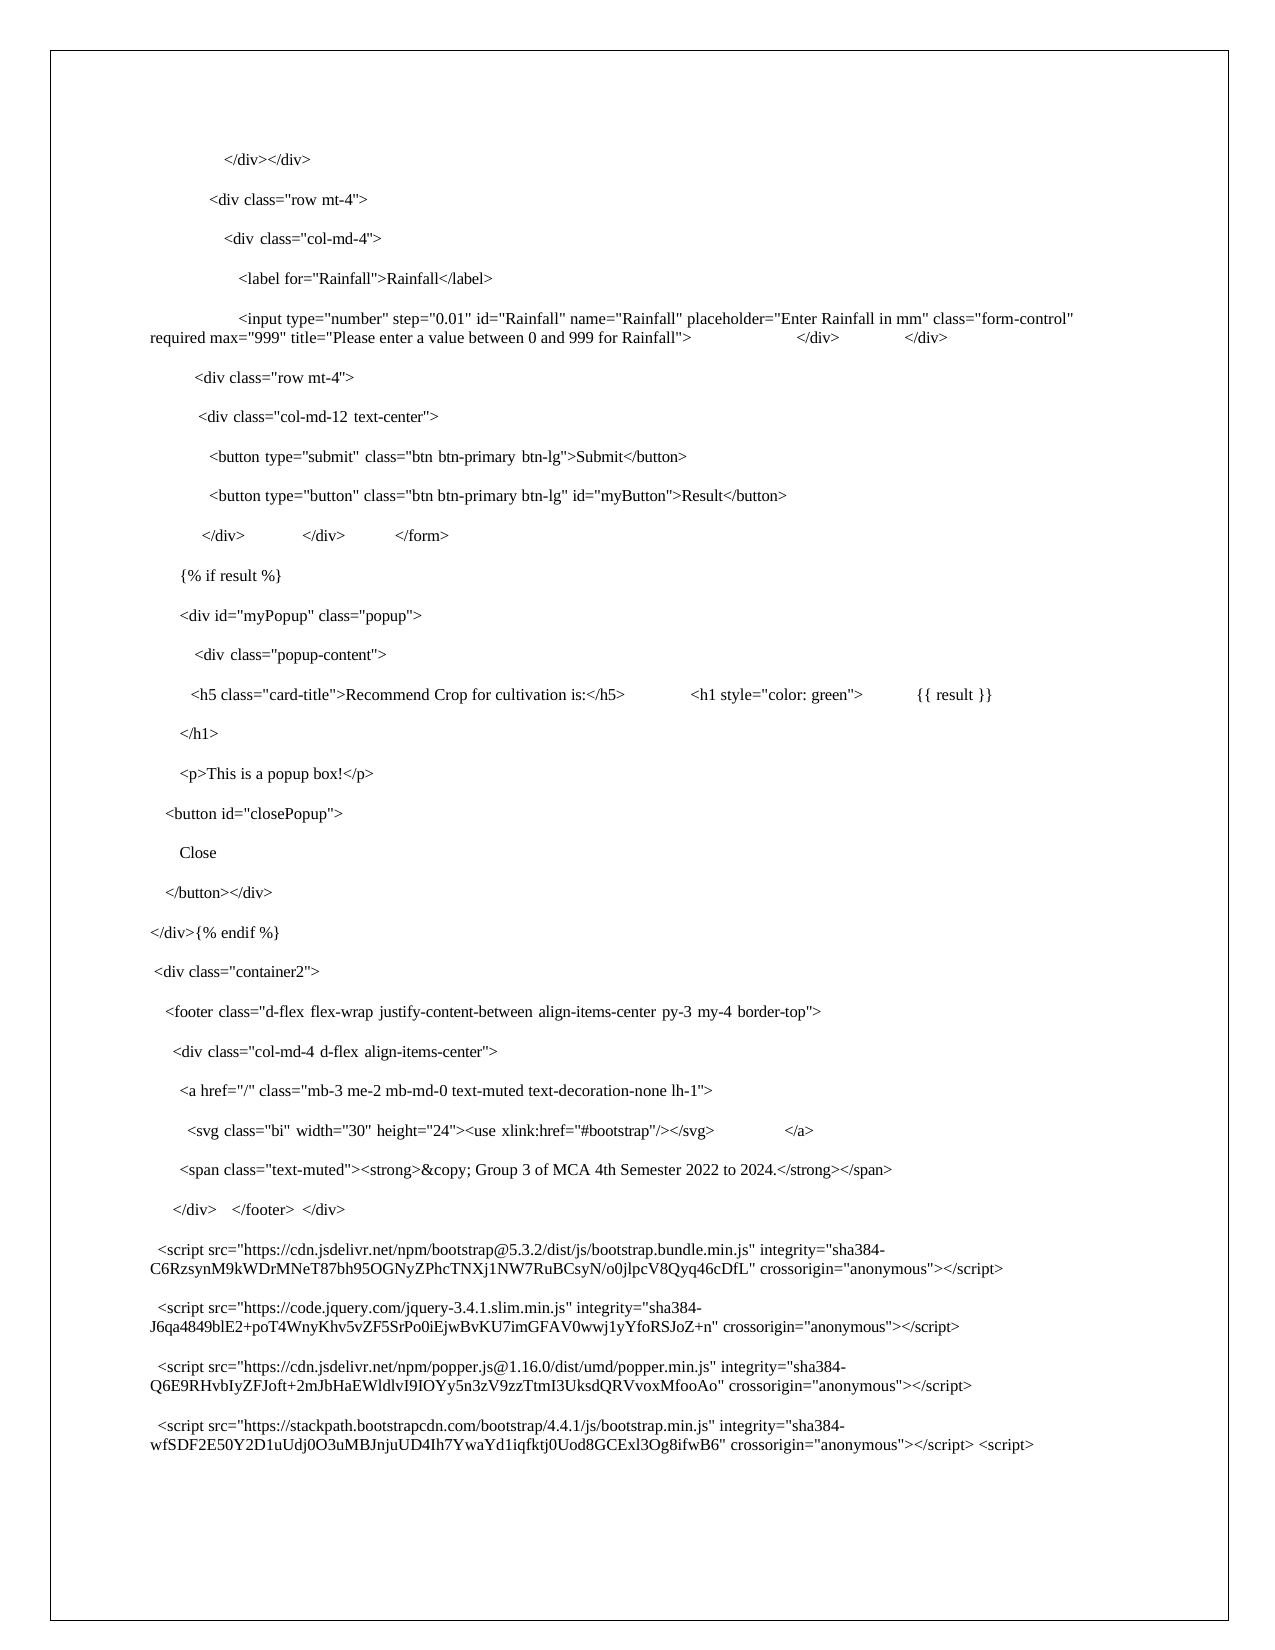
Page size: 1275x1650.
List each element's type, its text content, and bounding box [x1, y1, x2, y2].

text <script src="https://cdn.jsdelivr.net/npm/popper.js@1.16.0/dist/umd/popper.min.js" integrity="sha384- Q6E9RHvbIyZFJoft+2mJbHaEWldlvI9IOYy5n3zV9zzTtmI3UksdQRVvoxMfooAo" crossorigin="anonymous"></script> [150, 1357, 987, 1395]
text <div class="row mt-4"> [194, 367, 1228, 387]
text <input type="number" step="0.01" id="Rainfall" name="Rainfall" placeholder="Enter Rainfall in mm" class="form-control" required max="999" title="Please enter a value between 0 and 999 for Rainfall"> </div> </div> [150, 308, 1111, 347]
text <script src="https://code.jquery.com/jquery-3.4.1.slim.min.js" integrity="sha384- J6qa4849blE2+poT4WnyKhv5vZF5SrPo0iEjwBvKU7imGFAV0wwj1yYfoRSJoZ+n" crossorigin="anonymous"></script> [150, 1298, 1195, 1336]
text {% if result %} [179, 566, 1228, 585]
text <script src="https://cdn.jsdelivr.net/npm/bootstrap@5.3.2/dist/js/bootstrap.bundle.min.js" integrity="sha384- C6RzsynM9kWDrMNeT87bh95OGNyZPhcTNXj1NW7RuBCsyN/o0jlpcV8Qyq46cDfL" crossorigin="anonymous"></script> [150, 1239, 1021, 1278]
text </div></div> [224, 150, 1228, 169]
text </button></div> [165, 883, 1228, 902]
text <div class="col-md-4"> [224, 229, 1228, 248]
text <label for="Rainfall">Rainfall</label> [238, 269, 1228, 288]
text </div> </footer> </div> [172, 1200, 1228, 1219]
text <div class="row mt-4"> [209, 189, 1228, 209]
text <svg class="bi" width="30" height="24"><use xlink:href="#bootstrap"/></svg> </a> [187, 1121, 1228, 1140]
text <a href="/" class="mb-3 me-2 mb-md-0 text-muted text-decoration-none lh-1"> [179, 1081, 1228, 1100]
text <script src="https://stackpath.bootstrapcdn.com/bootstrap/4.4.1/js/bootstrap.min.js" integrity="sha384- wfSDF2E50Y2D1uUdj0O3uMBJnjuUD4Ih7YwaYd1iqfktj0Uod8GCExl3Og8ifwB6" crossorigin="anonymous"></script> <script> [150, 1416, 1052, 1454]
text </h1> [179, 724, 1228, 743]
text </div>{% endif %} [150, 922, 1228, 942]
text <span class="text-muted"><strong>&copy; Group 3 of MCA 4th Semester 2022 to 2024.</strong></span> [179, 1160, 1228, 1179]
text <div class="popup-content"> [194, 645, 1228, 664]
text <div class="col-md-12 text-center"> [198, 407, 1228, 426]
text <div id="myPopup" class="popup"> [179, 605, 1228, 624]
text <footer class="d-flex flex-wrap justify-content-between align-items-center py-3 my-4 border-top"> [165, 1002, 1228, 1021]
text <button type="button" class="btn btn-primary btn-lg" id="myButton">Result</button> [209, 486, 1228, 505]
text </div> </div> </form> [201, 526, 1228, 545]
text <h5 class="card-title">Recommend Crop for cultivation is:</h5> <h1 style="color: green"> {{ result }} [190, 684, 1228, 704]
text <button type="submit" class="btn btn-primary btn-lg">Submit</button> [209, 447, 1228, 466]
text <div class="col-md-4 d-flex align-items-center"> [172, 1041, 1228, 1061]
text <p>This is a popup box!</p> [179, 764, 1228, 783]
text <button id="closePopup"> Close [165, 803, 354, 862]
text <div class="container2"> [154, 962, 1228, 981]
